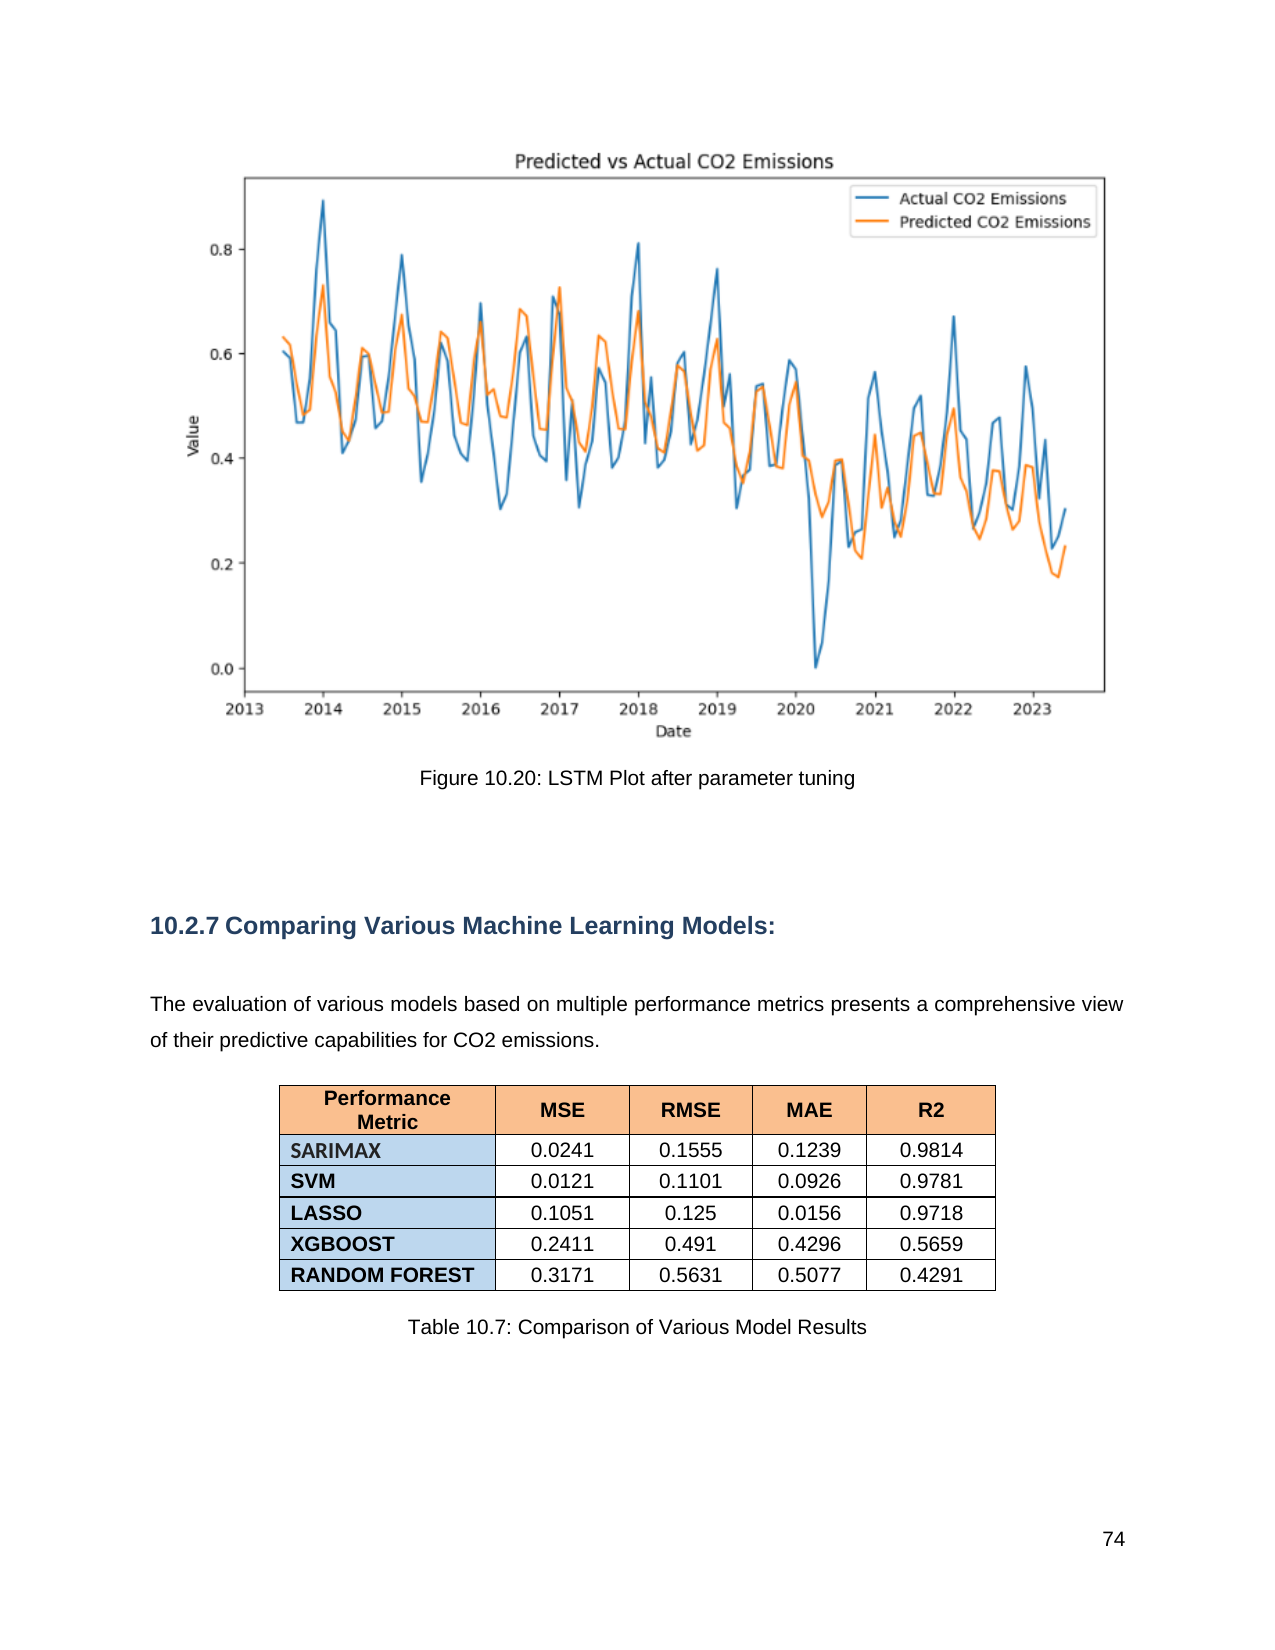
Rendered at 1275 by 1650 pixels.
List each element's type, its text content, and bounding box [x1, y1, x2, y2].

table_header R2 [867, 1086, 995, 1134]
table_cell 0.9718 [867, 1198, 995, 1228]
text Figure 10.20: LSTM Plot after parameter tuning [150, 766, 1125, 790]
table_cell 0.5631 [630, 1260, 752, 1290]
table_cell 0.0241 [496, 1135, 629, 1165]
table_cell 0.1101 [630, 1166, 752, 1196]
table_cell 0.9781 [867, 1166, 995, 1196]
table_header MSE [496, 1086, 629, 1134]
subtitle Comparing Various Machine Learning Models: [150, 911, 1125, 940]
table_cell 0.4291 [867, 1260, 995, 1290]
text The evaluation of various models based on multiple performance metrics presents a comprehensive view of their predictive capabilities for CO2 emissions. [150, 992, 1125, 1052]
table_cell 0.1051 [496, 1198, 629, 1228]
text Table 10.7: Comparison of Various Model Results [150, 1315, 1125, 1339]
table_cell 0.0156 [753, 1198, 866, 1228]
table_cell 0.5659 [867, 1229, 995, 1259]
table_header Performance Metric [280, 1086, 495, 1134]
table_cell 0.2411 [496, 1229, 629, 1259]
table_cell 0.125 [630, 1198, 752, 1228]
table_cell 0.9814 [867, 1135, 995, 1165]
table_cell 0.0121 [496, 1166, 629, 1196]
table_header MAE [753, 1086, 866, 1134]
table_cell 0.1555 [630, 1135, 752, 1165]
picture [164, 150, 1111, 742]
table_cell 0.491 [630, 1229, 752, 1259]
table_cell 0.3171 [496, 1260, 629, 1290]
table_cell 0.4296 [753, 1229, 866, 1259]
table_cell LASSO [280, 1198, 495, 1228]
table_cell RANDOM FOREST [280, 1260, 495, 1290]
table_cell 0.1239 [753, 1135, 866, 1165]
table_cell 0.5077 [753, 1260, 866, 1290]
table_cell XGBOOST [280, 1229, 495, 1259]
table_cell 0.0926 [753, 1166, 866, 1196]
table_cell SARIMAX [280, 1135, 495, 1165]
table_header RMSE [630, 1086, 752, 1134]
table_cell SVM [280, 1166, 495, 1196]
